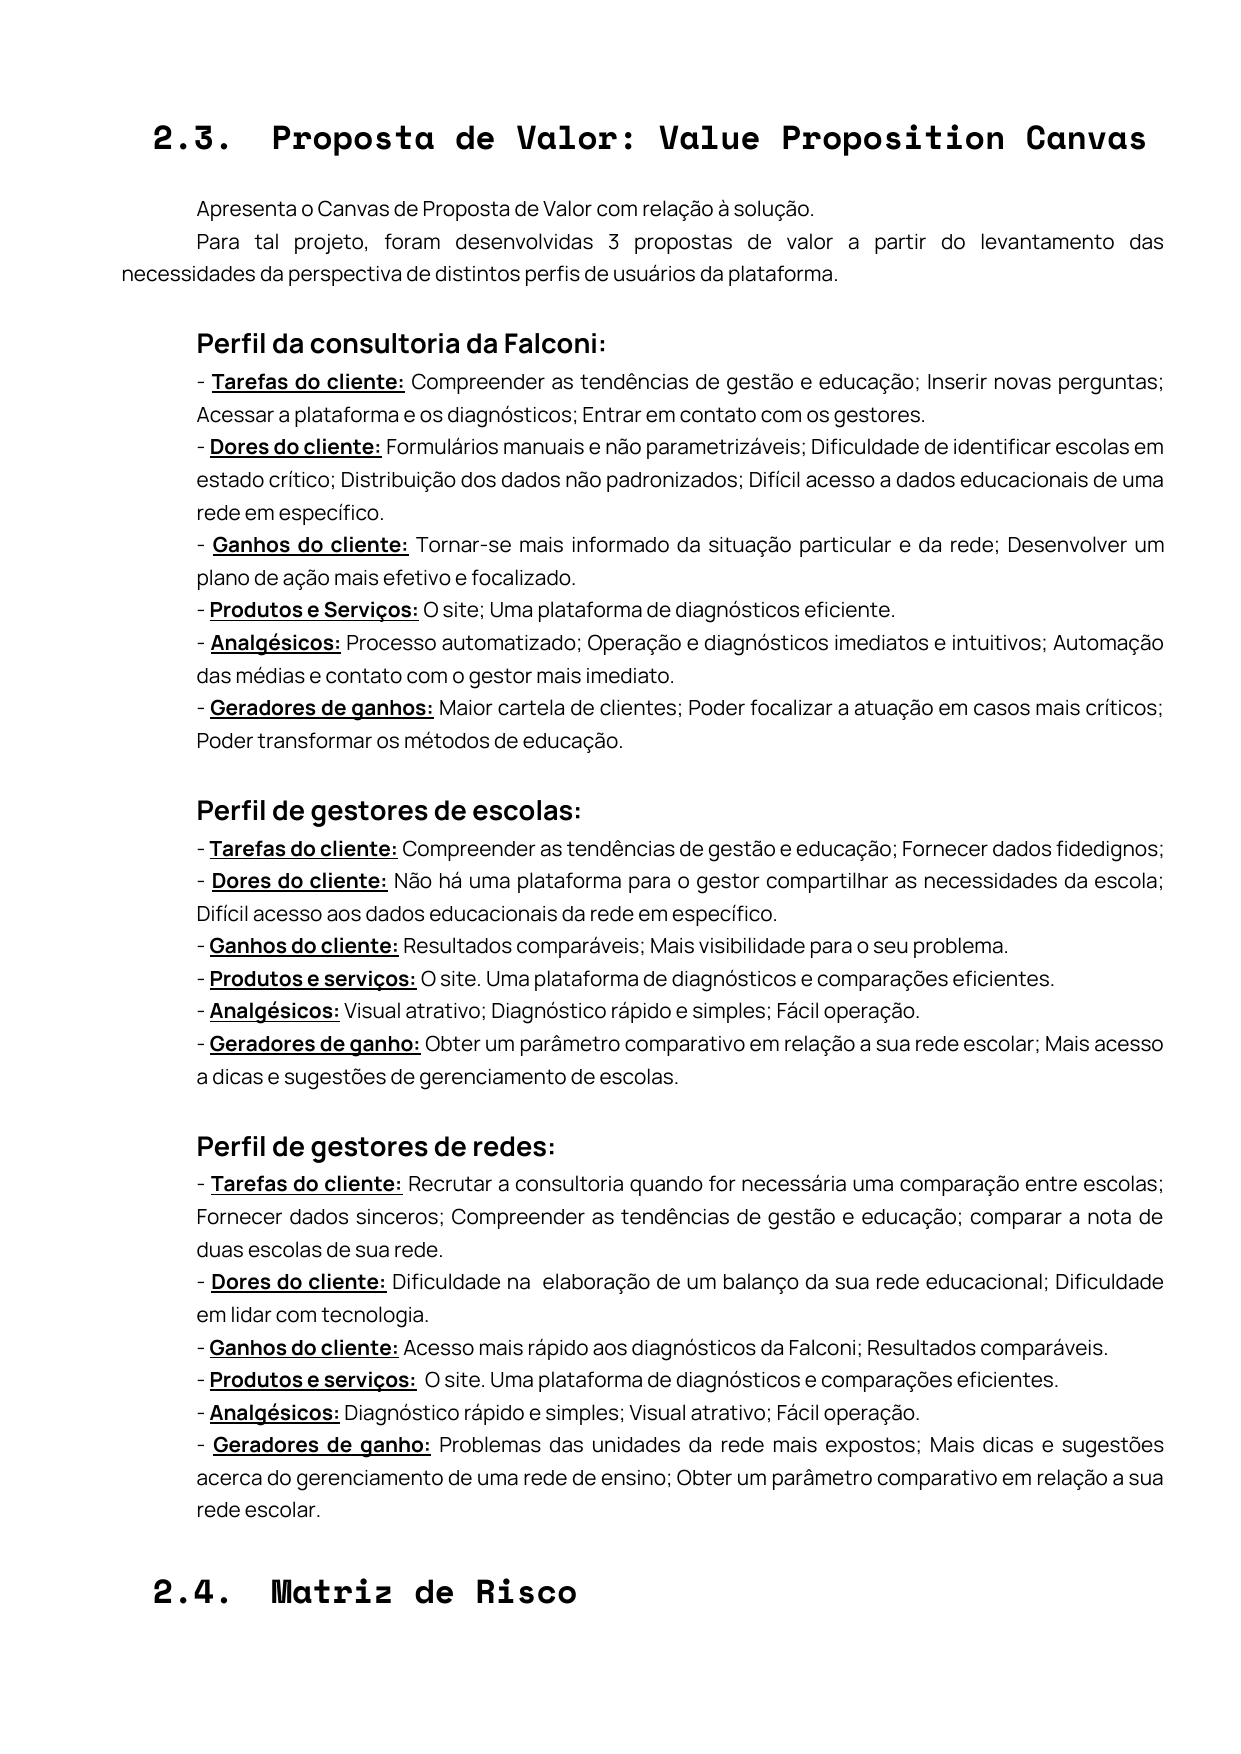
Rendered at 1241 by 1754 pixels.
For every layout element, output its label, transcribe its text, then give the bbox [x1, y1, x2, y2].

text Perfil de gestores de escolas: [196, 791, 1165, 828]
text - Dores do cliente: Formulários manuais e não parametrizáveis; Dificuldade de identificar escolas em estado crítico; Distribuição dos dados não padronizados; Difícil acesso a dados educacionais de uma rede em específico. [196, 433, 1165, 526]
text Perfil de gestores de redes: [196, 1127, 1165, 1164]
text - Ganhos do cliente: Tornar-se mais informado da situação particular e da rede; Desenvolver um plano de ação mais efetivo e focalizado. [196, 530, 1165, 591]
text - Produtos e Serviços: O site; Uma plataforma de diagnósticos eficiente. [196, 596, 1165, 624]
text - Ganhos do cliente: Acesso mais rápido aos diagnósticos da Falconi; Resultados comparáveis. [196, 1333, 1165, 1361]
text - Tarefas do cliente: Recrutar a consultoria quando for necessária uma comparação entre escolas; Fornecer dados sinceros; Compreender as tendências de gestão e educação; comparar a nota de duas escolas de sua rede. [196, 1170, 1165, 1263]
text - Analgésicos: Visual atrativo; Diagnóstico rápido e simples; Fácil operação. [196, 997, 1165, 1025]
text - Tarefas do cliente: Compreender as tendências de gestão e educação; Inserir novas perguntas; Acessar a plataforma e os diagnósticos; Entrar em contato com os gestores. [196, 367, 1165, 428]
text - Dores do cliente: Dificuldade na elaboração de um balanço da sua rede educacional; Dificuldade em lidar com tecnologia. [196, 1267, 1165, 1328]
text - Analgésicos: Processo automatizado; Operação e diagnósticos imediatos e intuitivos; Automação das médias e contato com o gestor mais imediato. [196, 628, 1165, 689]
text - Geradores de ganhos: Maior cartela de clientes; Poder focalizar a atuação em casos mais críticos; Poder transformar os métodos de educação. [196, 693, 1165, 754]
text - Produtos e serviços: O site. Uma plataforma de diagnósticos e comparações eficientes. [196, 964, 1165, 993]
text Apresenta o Canvas de Proposta de Valor com relação à solução. [121, 194, 1165, 223]
subtitle Proposta de Valor: Value Proposition Canvas [234, 112, 1165, 162]
text - Ganhos do cliente: Resultados comparáveis; Mais visibilidade para o seu problema. [196, 932, 1165, 960]
text - Dores do cliente: Não há uma plataforma para o gestor compartilhar as necessidades da escola; Difícil acesso aos dados educacionais da rede em específico. [196, 866, 1165, 927]
text Perfil da consultoria da Falconi: [196, 325, 1165, 362]
text - Tarefas do cliente: Compreender as tendências de gestão e educação; Fornecer dados fidedignos; [196, 834, 1165, 862]
text Para tal projeto, foram desenvolvidas 3 propostas de valor a partir do levantamento das necessidades da perspectiva de distintos perfis de usuários da plataforma. [121, 227, 1165, 288]
text - Geradores de ganho: Obter um parâmetro comparativo em relação a sua rede escolar; Mais acesso a dicas e sugestões de gerenciamento de escolas. [196, 1029, 1165, 1090]
subtitle Matriz de Risco [234, 1566, 1165, 1615]
text - Geradores de ganho: Problemas das unidades da rede mais expostos; Mais dicas e sugestões acerca do gerenciamento de uma rede de ensino; Obter um parâmetro comparativo em relação a sua rede escolar. [196, 1431, 1165, 1524]
text - Analgésicos: Diagnóstico rápido e simples; Visual atrativo; Fácil operação. [196, 1398, 1165, 1426]
text - Produtos e serviços: O site. Uma plataforma de diagnósticos e comparações eficientes. [196, 1365, 1165, 1394]
